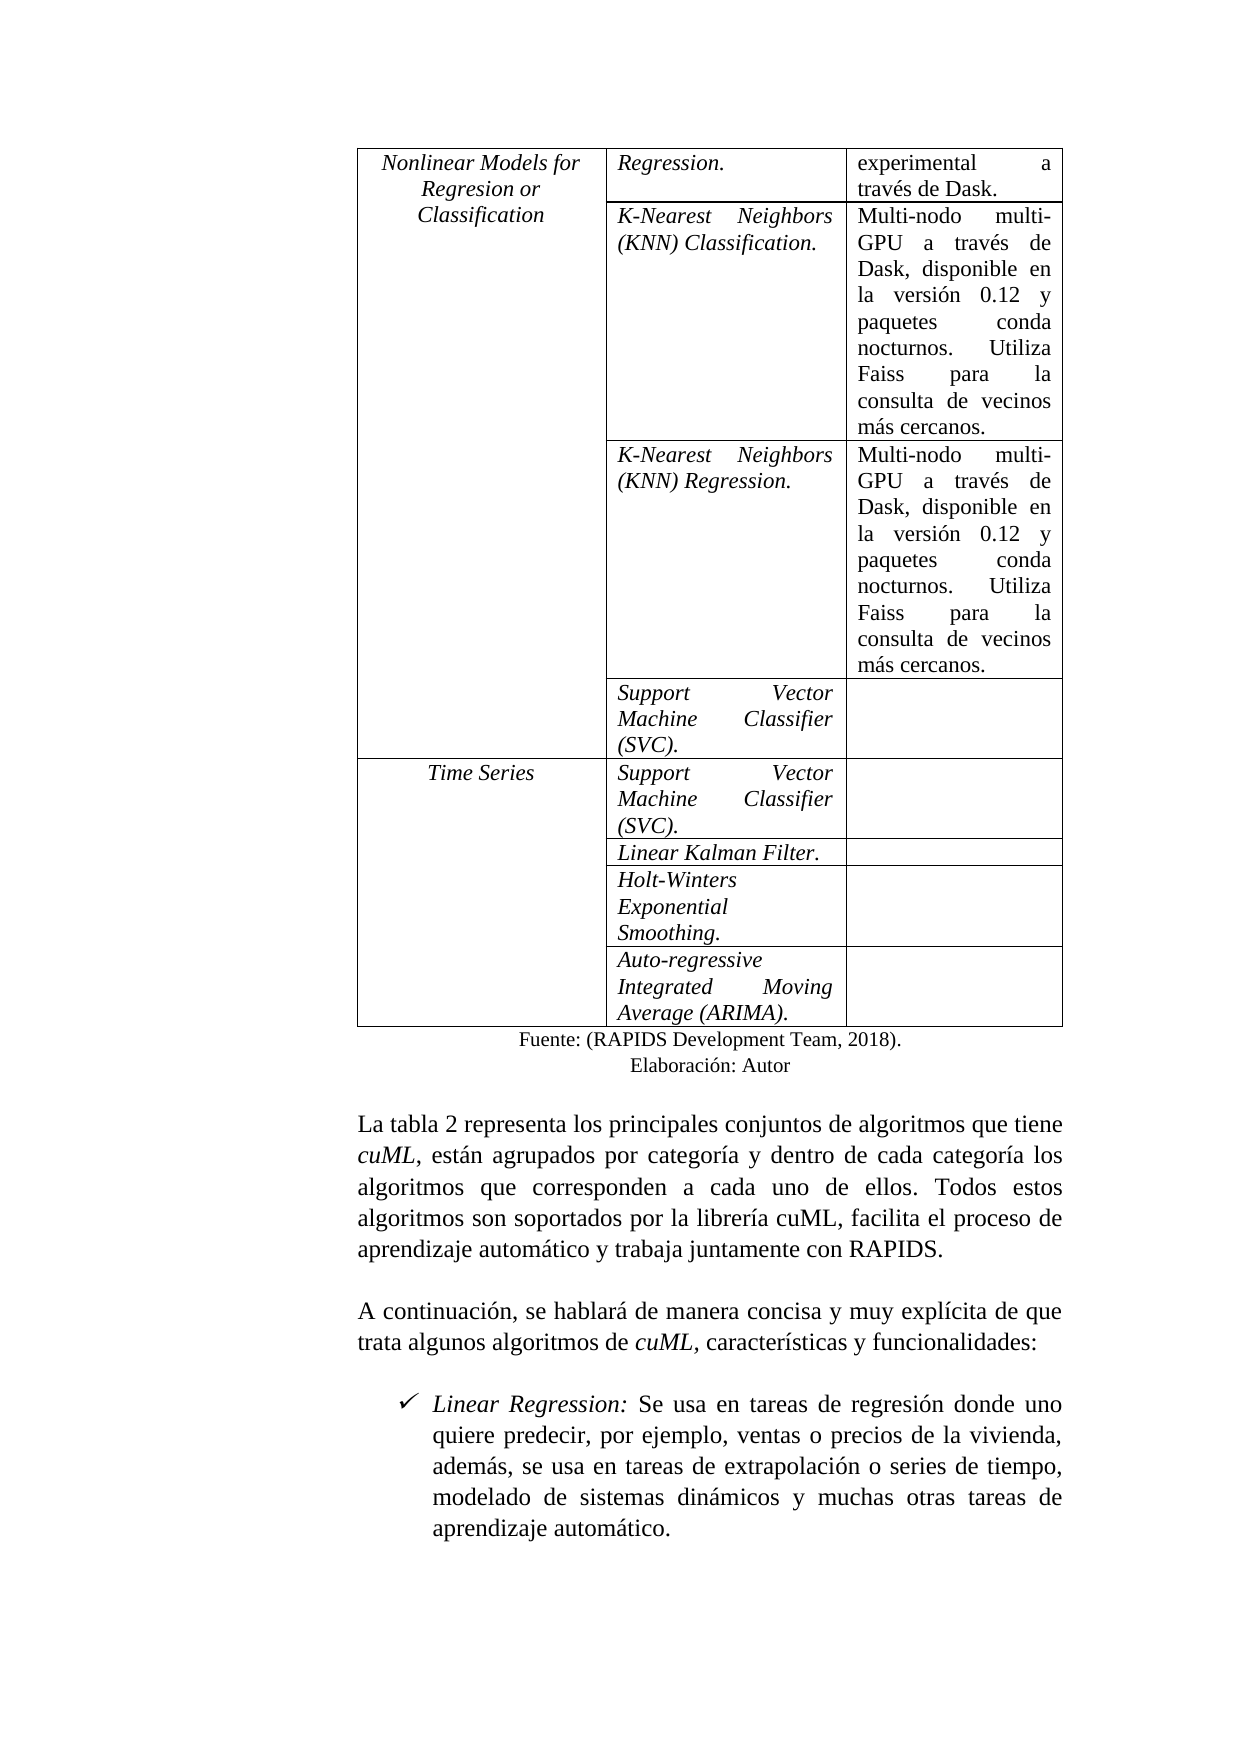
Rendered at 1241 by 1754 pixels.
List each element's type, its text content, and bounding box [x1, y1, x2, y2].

list Elaboración: Autor [357, 1053, 1063, 1077]
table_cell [607, 149, 846, 201]
table_cell [847, 759, 1062, 838]
table_cell Linear Kalman Filter. [607, 839, 846, 865]
table_cell Time Series [358, 759, 606, 1026]
table_cell Holt-Winters Exponential Smoothing. [607, 866, 846, 946]
table_cell Multi-nodo multi-GPU a través de Dask, disponible en la versión 0.12 y paquetes conda nocturnos. Utiliza Faiss para la consulta de vecinos más cercanos. [847, 203, 1062, 439]
table_cell Support Vector Machine Classifier (SVC). [607, 679, 846, 758]
table_cell [847, 839, 1062, 865]
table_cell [847, 149, 1062, 201]
table_cell [847, 947, 1062, 1026]
table_cell [847, 866, 1062, 946]
list Fuente: (RAPIDS Development Team, 2018). [357, 1027, 1063, 1051]
table_cell K-Nearest Neighbors (KNN) Classification. [607, 203, 846, 439]
table_cell Auto-regressive Integrated Moving Average (ARIMA). [607, 947, 846, 1026]
table_cell K-Nearest Neighbors (KNN) Regression. [607, 441, 846, 678]
list A continuación, se hablará de manera concisa y muy explícita de que trata algunos algoritmos de cuML, características y funcionalidades: [357, 1296, 1063, 1356]
table_cell Support Vector Machine Classifier (SVC). [607, 759, 846, 838]
table_cell Multi-nodo multi-GPU a través de Dask, disponible en la versión 0.12 y paquetes conda nocturnos. Utiliza Faiss para la consulta de vecinos más cercanos. [847, 441, 1062, 678]
table_cell [847, 679, 1062, 758]
list La tabla 2 representa los principales conjuntos de algoritmos que tiene cuML, están agrupados por categoría y dentro de cada categoría los algoritmos que corresponden a cada uno de ellos. Todos estos algoritmos son soportados por la librería cuML, facilita el proceso de aprendizaje automático y trabaja juntamente con RAPIDS. [357, 1109, 1063, 1262]
list Linear Regression: Se usa en tareas de regresión donde uno quiere predecir, por ejemplo, ventas o precios de la vivienda, además, se usa en tareas de extrapolación o series de tiempo, modelado de sistemas dinámicos y muchas otras tareas de aprendizaje automático. [395, 1389, 1063, 1542]
